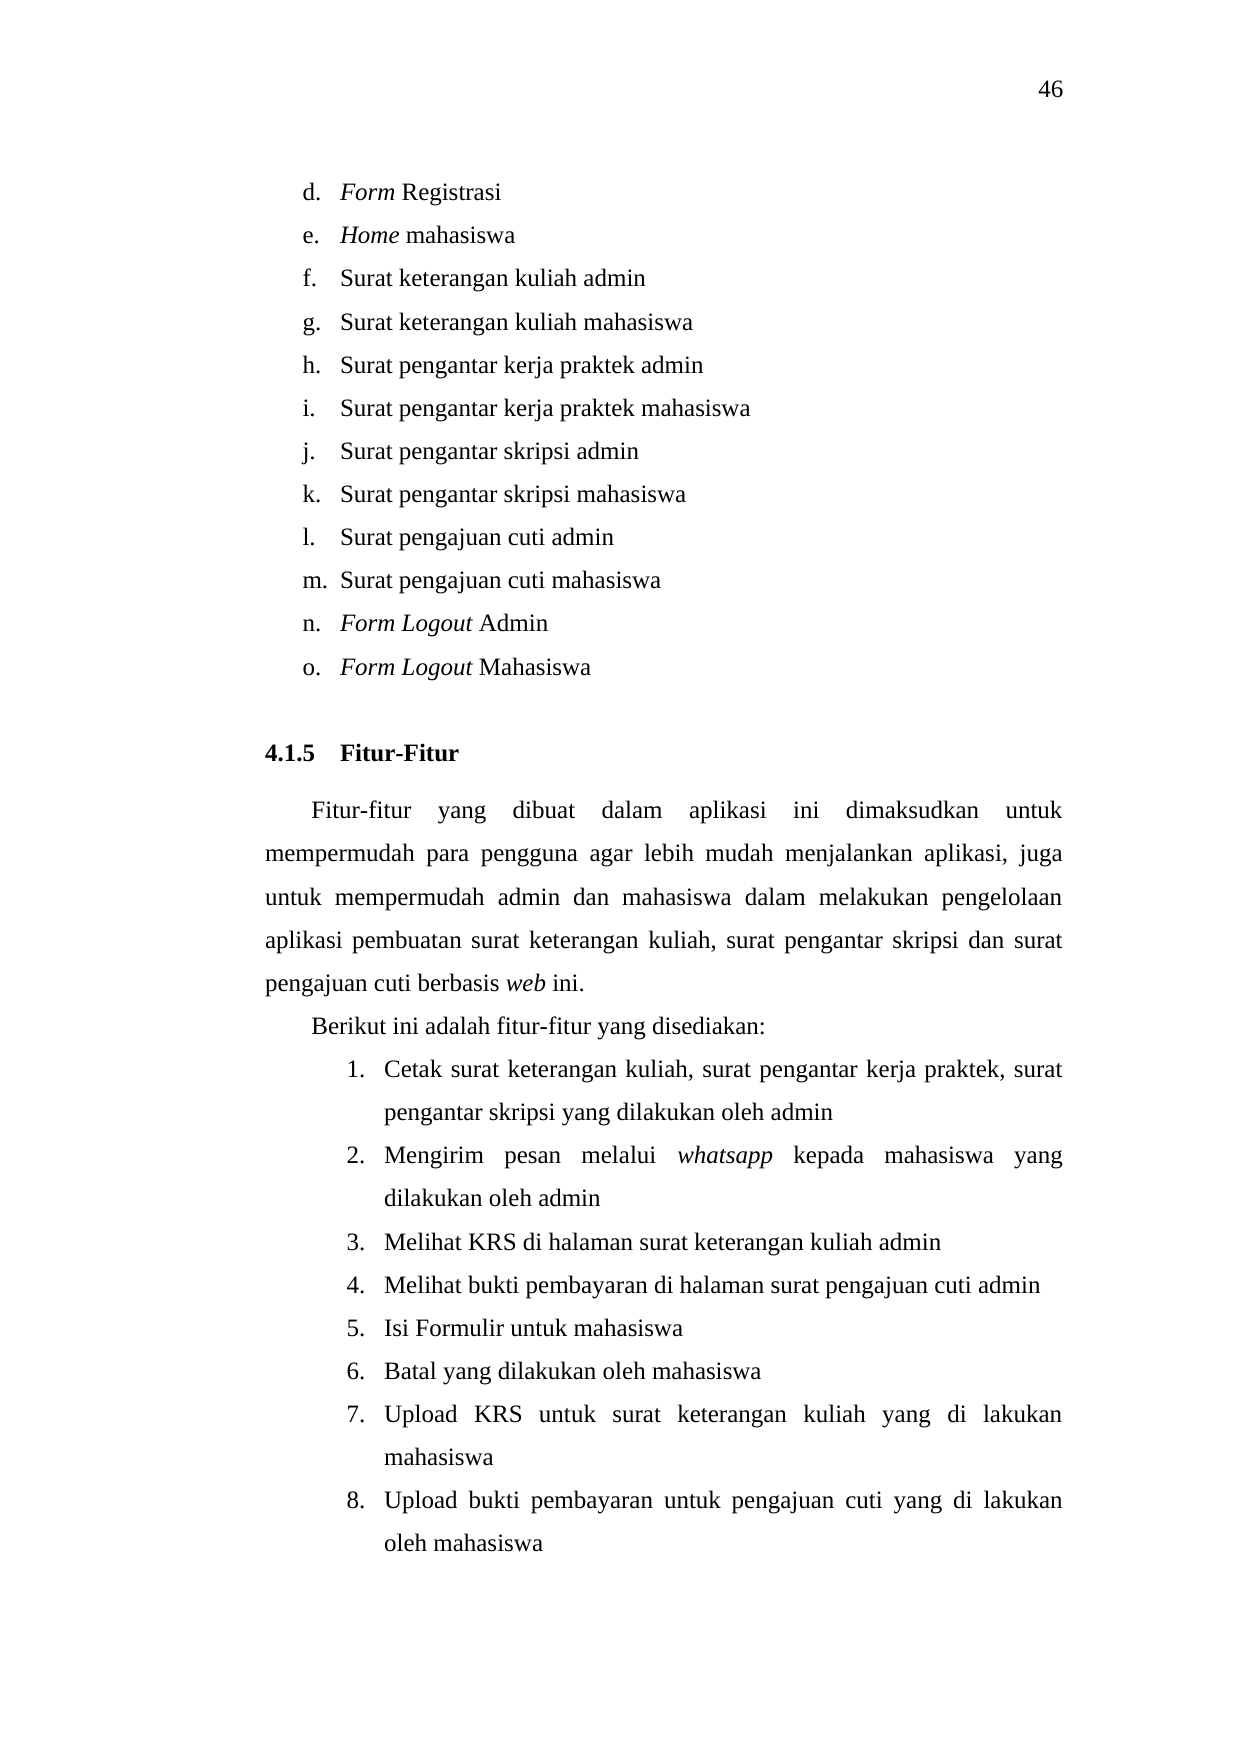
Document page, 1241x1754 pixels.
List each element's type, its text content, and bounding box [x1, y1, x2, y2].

list Surat pengantar kerja praktek mahasiswa [302, 393, 1063, 422]
text Berikut ini adalah fitur-fitur yang disediakan: [265, 1011, 1063, 1040]
list Cetak surat keterangan kuliah, surat pengantar kerja praktek, surat pengantar skripsi yang dilakukan oleh admin [346, 1054, 1063, 1126]
list Isi Formulir untuk mahasiswa [346, 1313, 1063, 1342]
list Mengirim pesan melalui whatsapp kepada mahasiswa yang dilakukan oleh admin [346, 1140, 1063, 1212]
list Surat keterangan kuliah admin [302, 263, 1063, 292]
list Form Logout Admin [302, 608, 1063, 637]
list Surat pengajuan cuti admin [302, 522, 1063, 551]
list Home mahasiswa [302, 220, 1063, 249]
list Surat pengantar skripsi admin [302, 436, 1063, 465]
list Melihat bukti pembayaran di halaman surat pengajuan cuti admin [346, 1270, 1063, 1298]
list Upload bukti pembayaran untuk pengajuan cuti yang di lakukan oleh mahasiswa [346, 1485, 1063, 1557]
text Fitur-fitur yang dibuat dalam aplikasi ini dimaksudkan untuk mempermudah para pengguna agar lebih mudah menjalankan aplikasi, juga untuk mempermudah admin dan mahasiswa dalam melakukan pengelolaan aplikasi pembuatan surat keterangan kuliah, surat pengantar skripsi dan surat pengajuan cuti berbasis web ini. [265, 795, 1063, 997]
list Form Logout Mahasiswa [302, 652, 1063, 680]
list Fitur-Fitur [265, 738, 1063, 767]
list Melihat KRS di halaman surat keterangan kuliah admin [346, 1227, 1063, 1255]
list Surat pengajuan cuti mahasiswa [302, 565, 1063, 594]
list Upload KRS untuk surat keterangan kuliah yang di lakukan mahasiswa [346, 1399, 1063, 1471]
list Batal yang dilakukan oleh mahasiswa [346, 1356, 1063, 1385]
list Form Registrasi [302, 177, 1063, 206]
list Surat keterangan kuliah mahasiswa [302, 307, 1063, 335]
list Surat pengantar kerja praktek admin [302, 350, 1063, 378]
list Surat pengantar skripsi mahasiswa [302, 479, 1063, 508]
